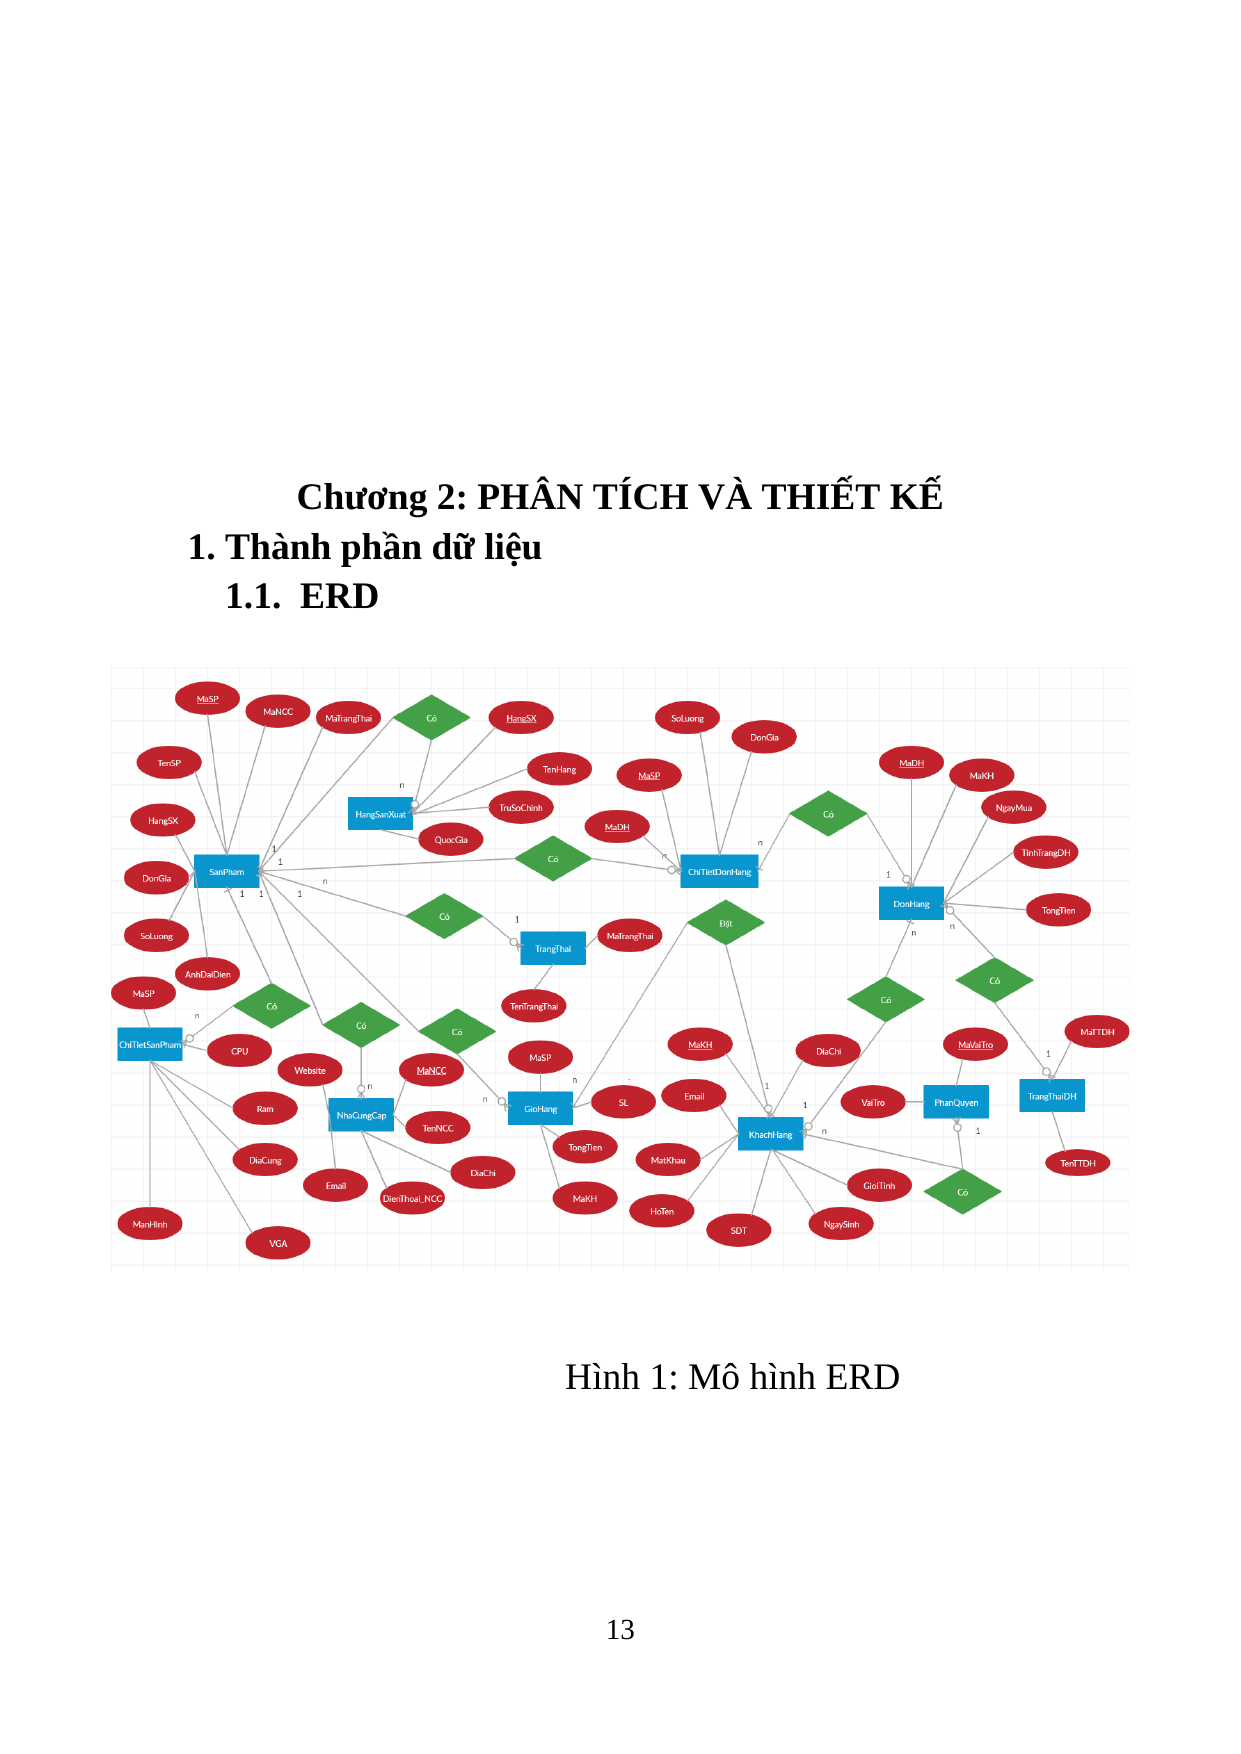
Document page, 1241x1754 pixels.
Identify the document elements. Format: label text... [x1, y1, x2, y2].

picture [1090, 664, 1130, 1272]
list ERD [225, 574, 1090, 617]
picture [110, 664, 300, 1272]
text Hình 1: Mô hình ERD [300, 644, 1090, 1398]
list Thành phần dữ liệu [187, 524, 1090, 567]
subtitle Chương 2: PHÂN TÍCH VÀ THIẾT KẾ [150, 474, 1090, 518]
